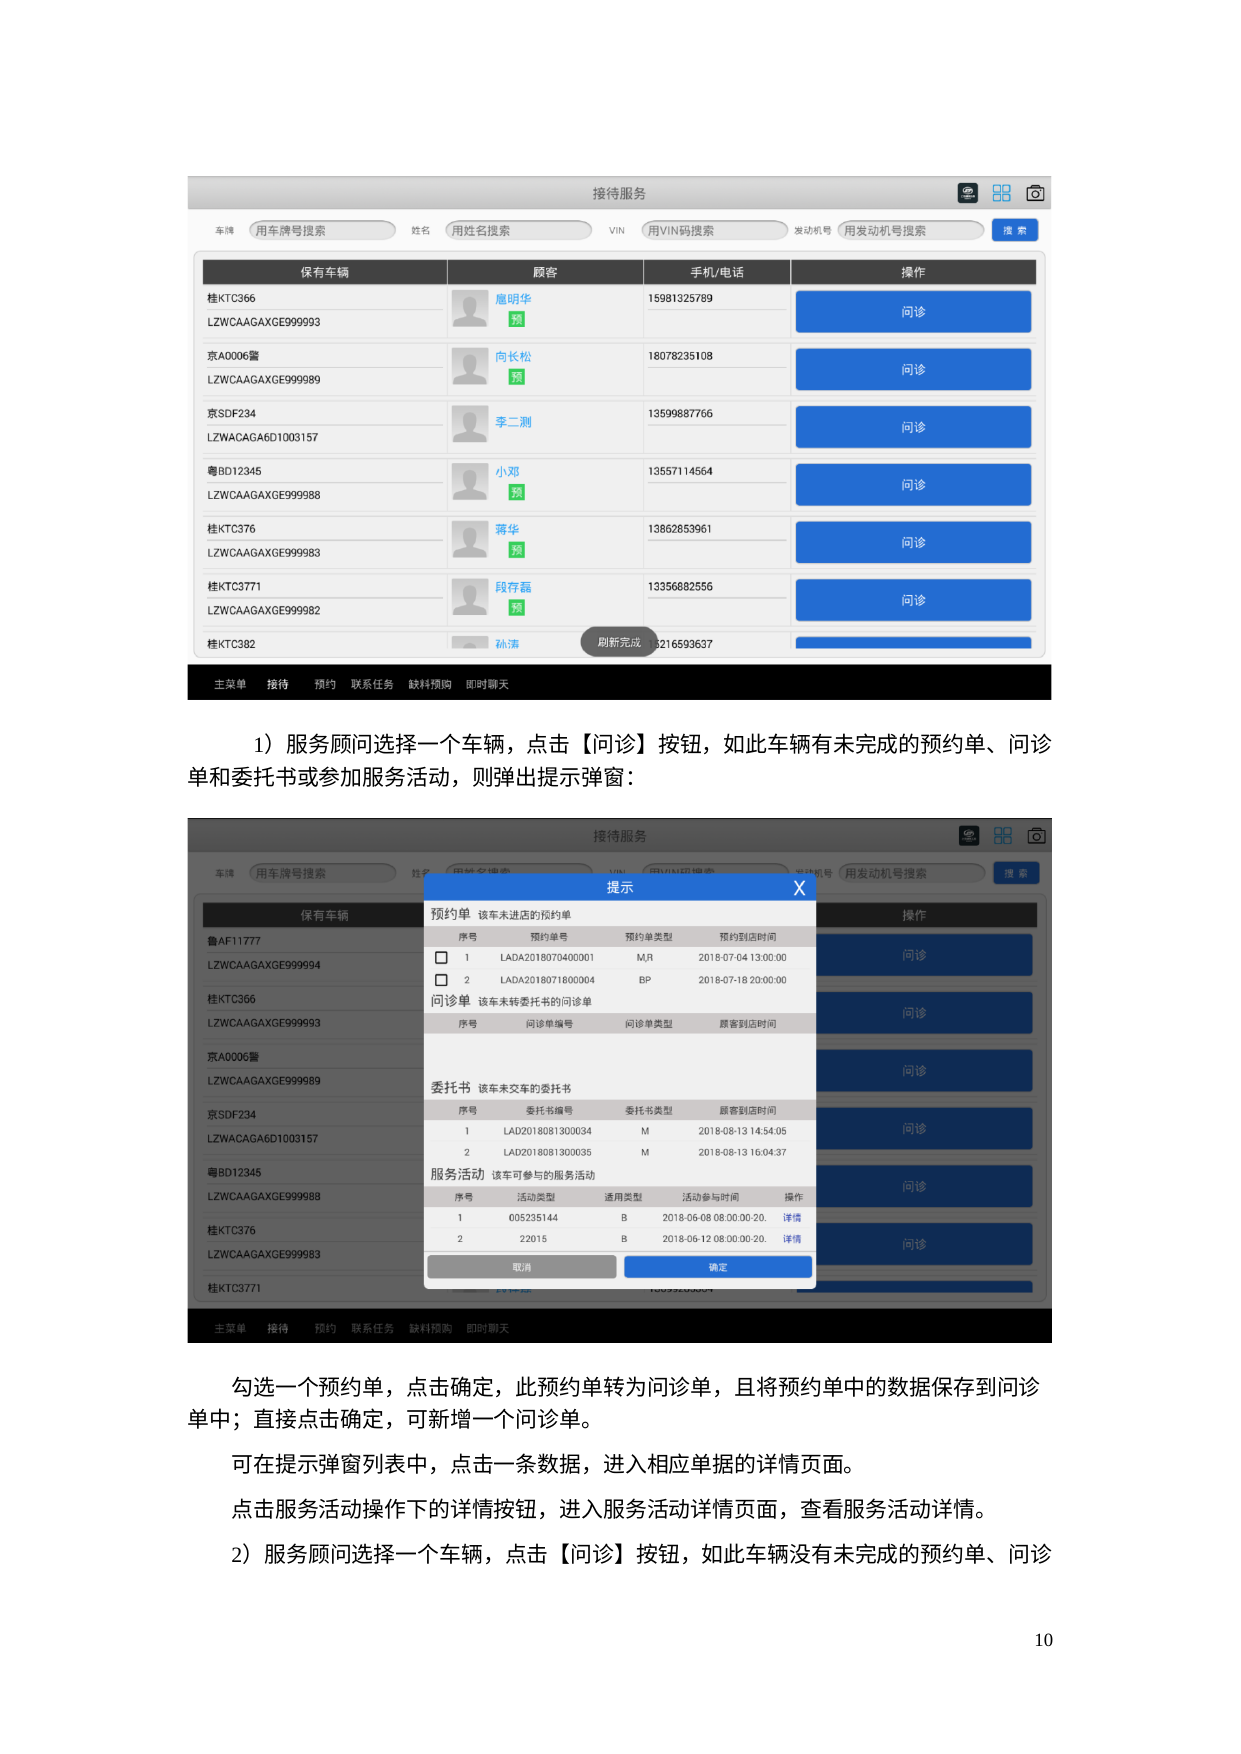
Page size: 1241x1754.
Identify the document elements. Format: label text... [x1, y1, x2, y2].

picture [187, 818, 1052, 1343]
text 可在提示弹窗列表中，点击一条数据，进入相应单据的详情页面。 [187, 1447, 1053, 1479]
text 1）服务顾问选择一个车辆，点击【问诊】按钮，如此车辆有未完成的预约单、问诊单和委托书或参加服务活动，则弹出提示弹窗： [187, 727, 1053, 792]
text 点击服务活动操作下的详情按钮，进入服务活动详情页面，查看服务活动详情。 [187, 1492, 1053, 1524]
picture [187, 176, 1052, 700]
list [187, 1537, 1053, 1569]
text 勾选一个预约单，点击确定，此预约单转为问诊单，且将预约单中的数据保存到问诊单中；直接点击确定，可新增一个问诊单。 [187, 1369, 1053, 1434]
